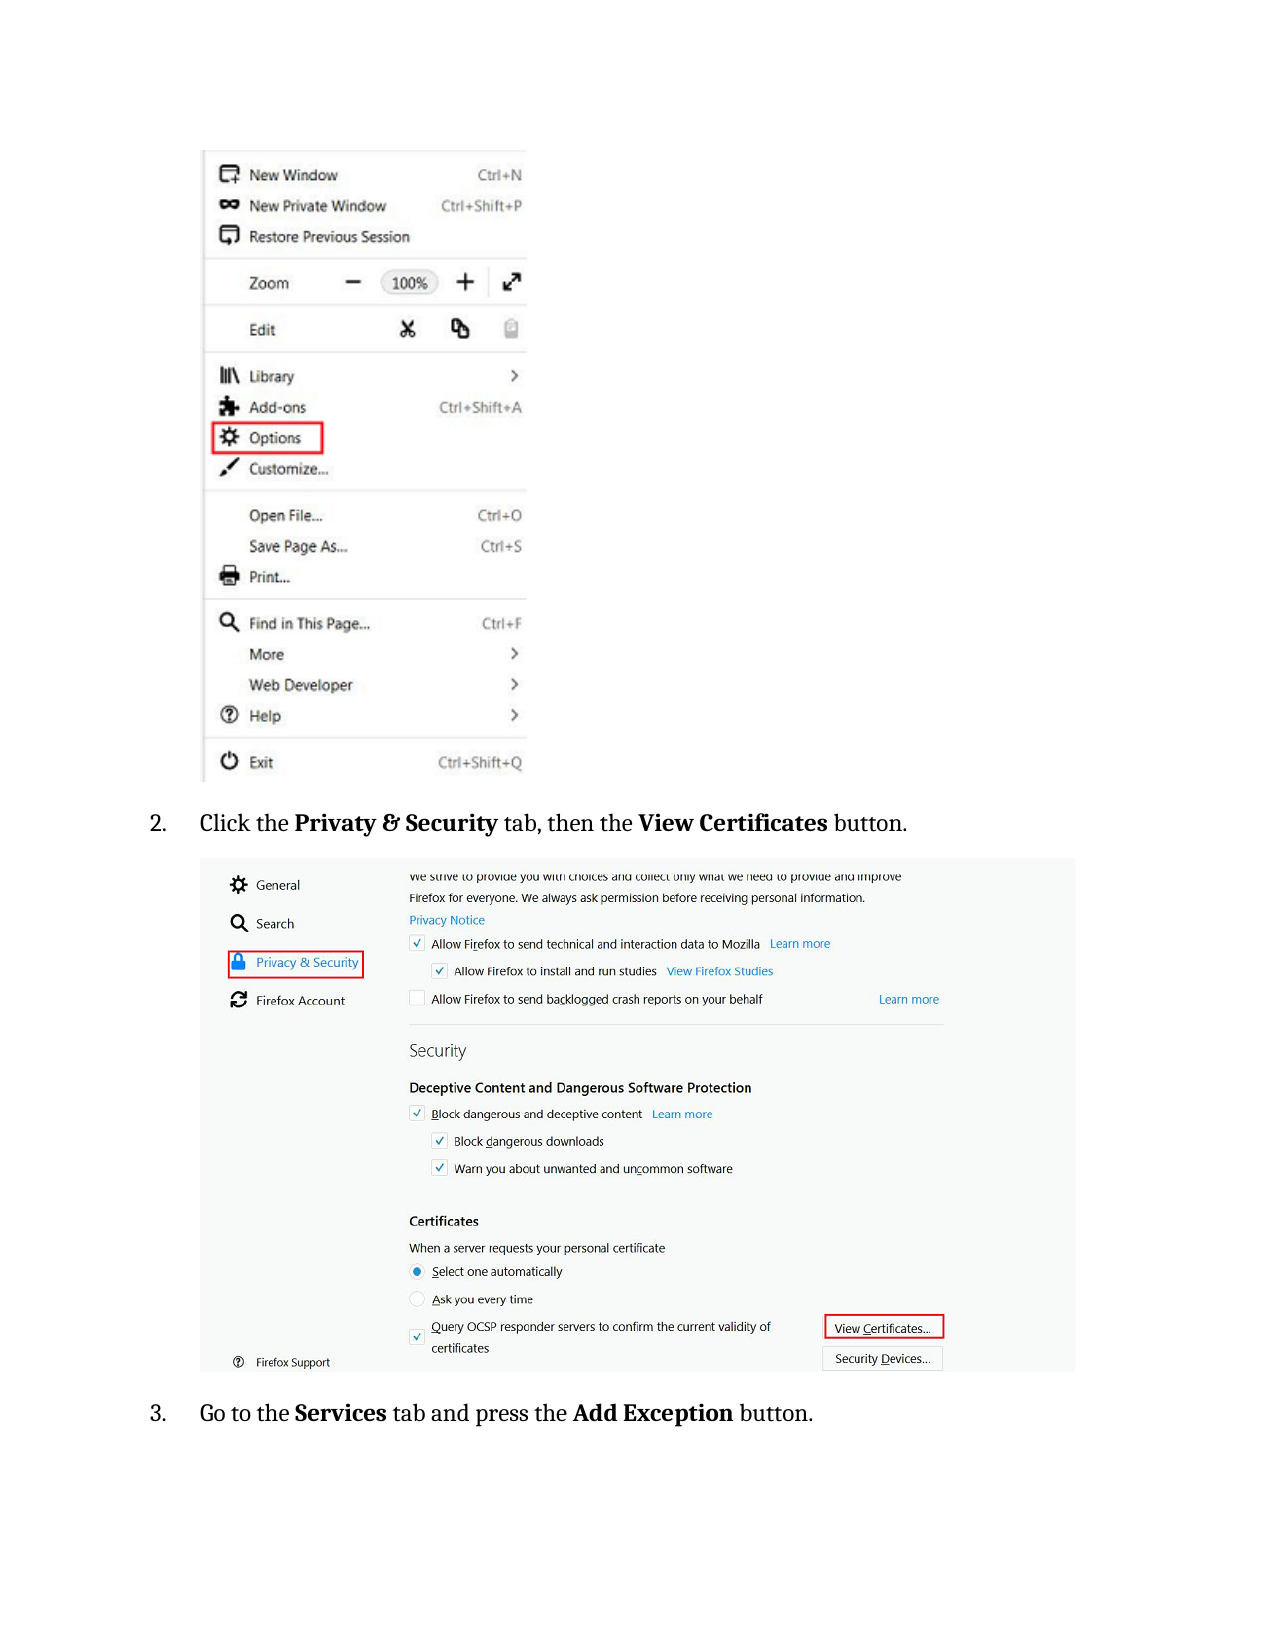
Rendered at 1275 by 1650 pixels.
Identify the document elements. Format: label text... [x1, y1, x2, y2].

picture [200, 858, 1075, 1372]
picture [200, 150, 530, 782]
list Go to the Services tab and press the Add Exception button. [150, 1399, 1125, 1427]
list Click the Privaty & Security tab, then the View Certificates button. [150, 809, 1125, 837]
